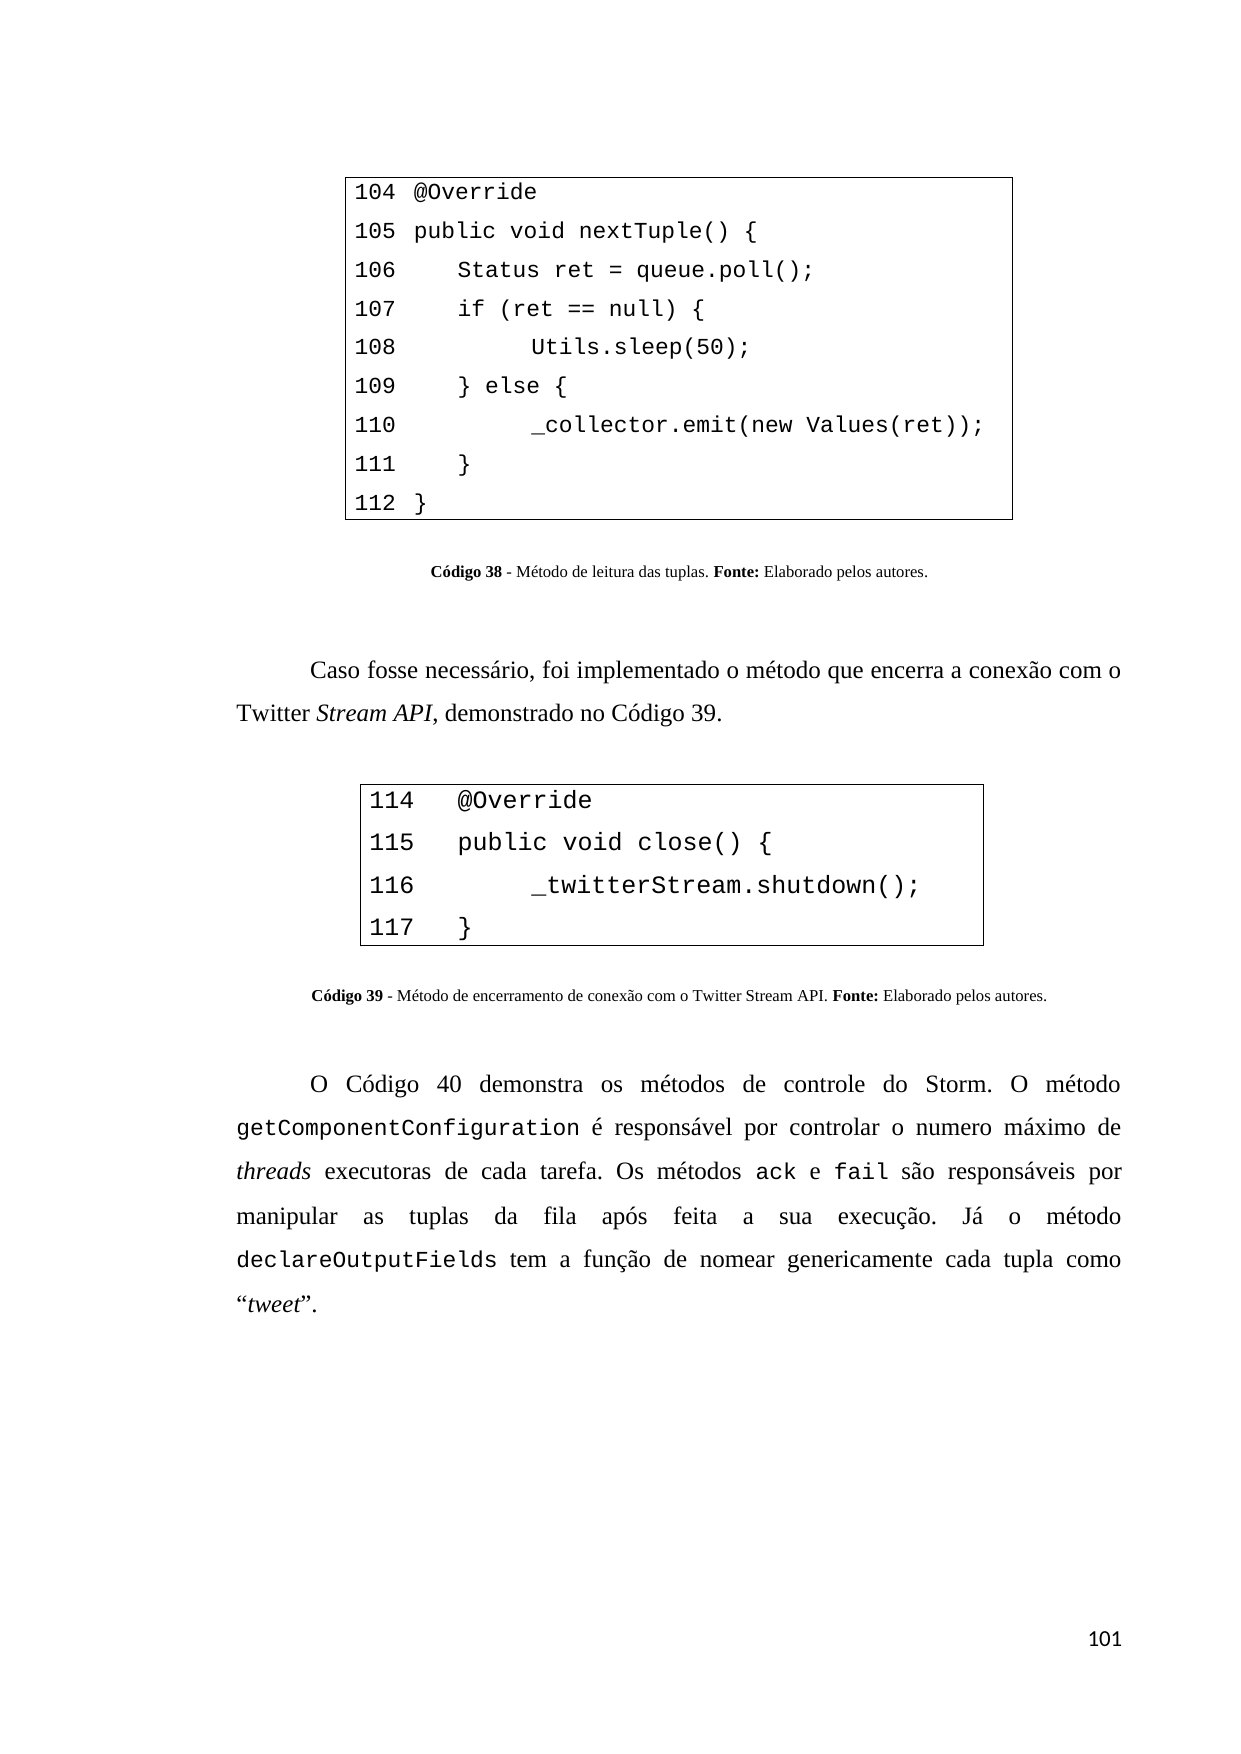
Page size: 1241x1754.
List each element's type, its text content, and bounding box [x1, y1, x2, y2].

list public void close() { [361, 827, 983, 858]
text Código 38 - Método de leitura das tuplas. Fonte: Elaborado pelos autores. [236, 562, 1122, 581]
list @Override [346, 178, 1012, 206]
list @Override [361, 785, 983, 816]
list _collector.emit(new Values(ret)); [346, 410, 1012, 439]
list Utils.sleep(50); [346, 333, 1012, 362]
text Caso fosse necessário, foi implementado o método que encerra a conexão com o Twitter Stream API, demonstrado no Código 39. [236, 655, 1122, 727]
text O Código 40 demonstra os métodos de controle do Storm. O método getComponentConfiguration é responsável por controlar o numero máximo de threads executoras de cada tarefa. Os métodos ack e fail são responsáveis por manipular as tuplas da fila após feita a sua execução. Já o método declareOutputFields tem a função de nomear genericamente cada tupla como “tweet”. [236, 1069, 1122, 1317]
list _twitterStream.shutdown(); [361, 869, 983, 901]
list } [346, 488, 1012, 519]
list if (ret == null) { [346, 294, 1012, 323]
list } [346, 449, 1012, 478]
list public void nextTuple() { [346, 216, 1012, 245]
list } else { [346, 371, 1012, 401]
list } [361, 912, 983, 945]
list Status ret = queue.poll(); [346, 255, 1012, 284]
text Código 39 - Método de encerramento de conexão com o Twitter Stream API. Fonte: Elaborado pelos autores. [236, 986, 1122, 1005]
